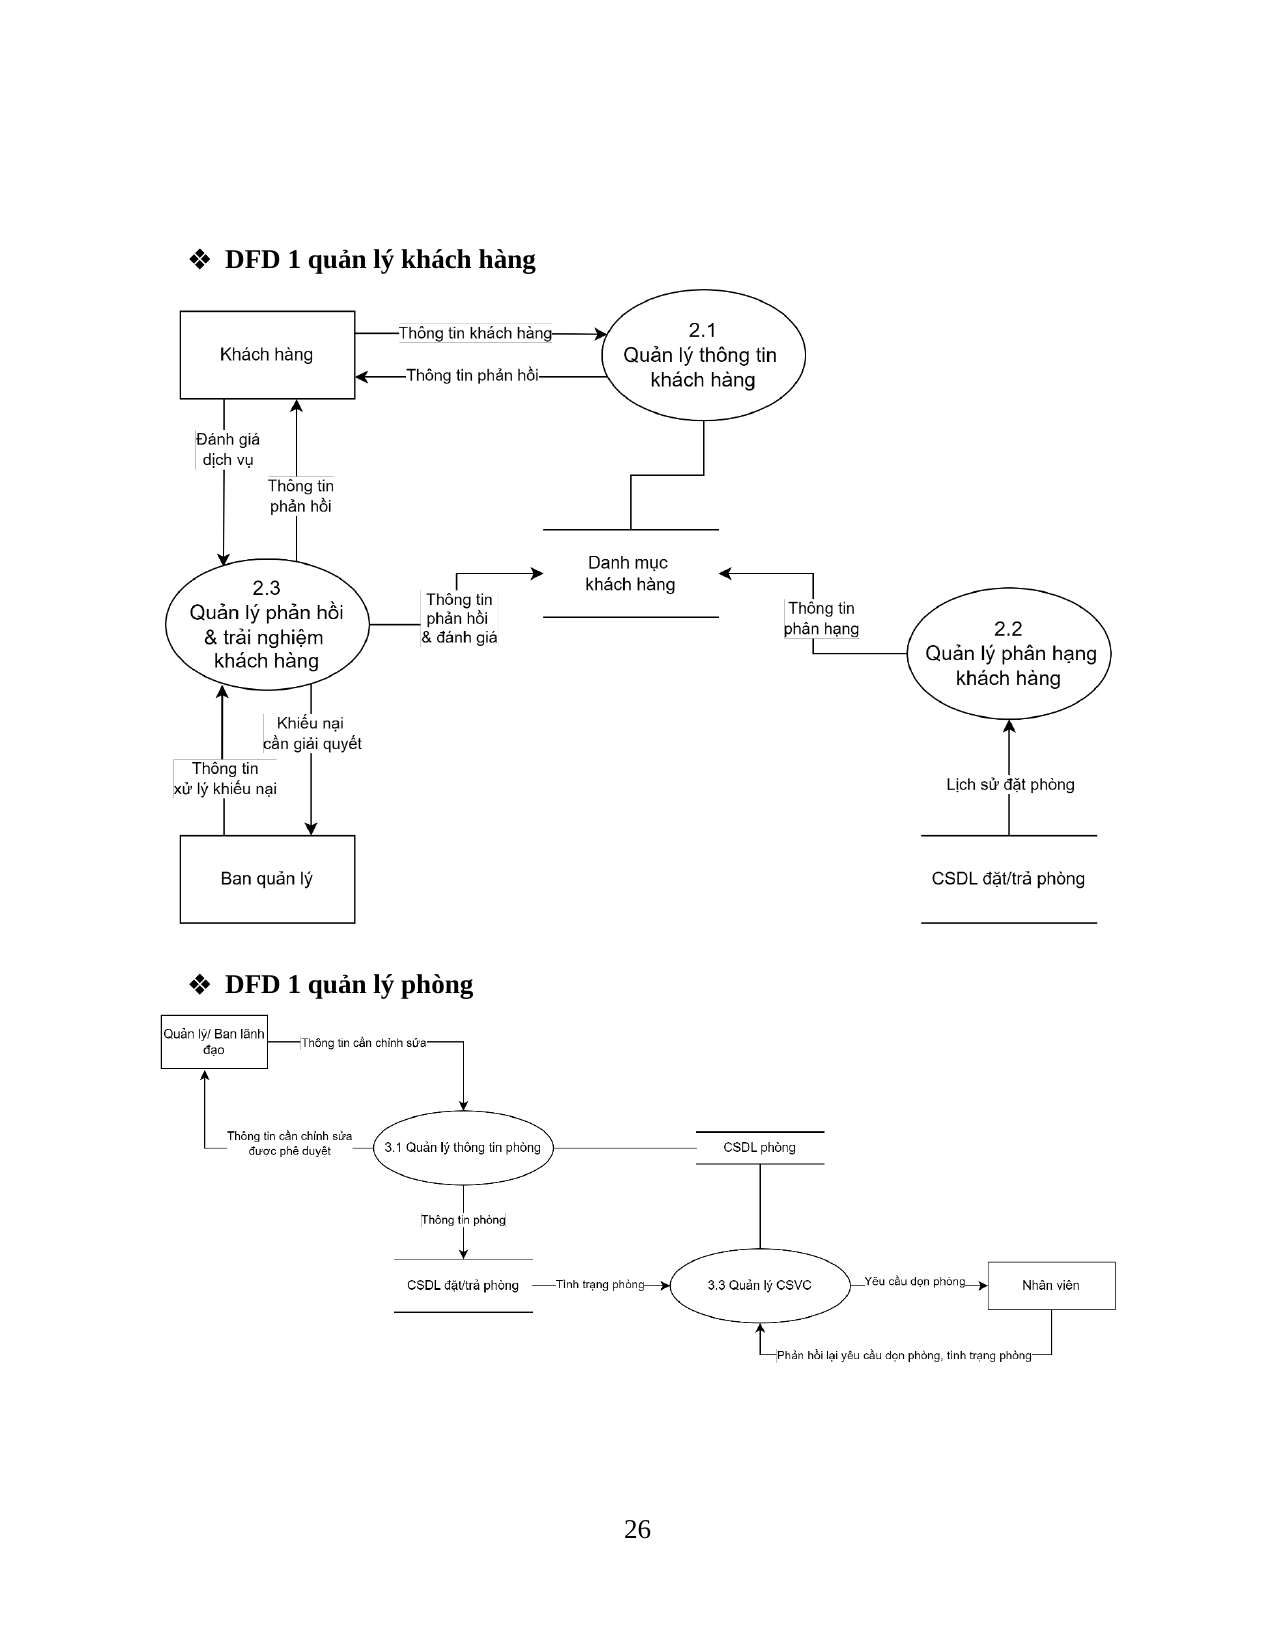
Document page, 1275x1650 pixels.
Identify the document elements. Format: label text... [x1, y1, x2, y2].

picture [150, 274, 1125, 938]
list DFD 1 quản lý khách hàng [187, 243, 1125, 274]
picture [150, 1004, 1125, 1374]
list DFD 1 quản lý phòng [187, 968, 1125, 1000]
